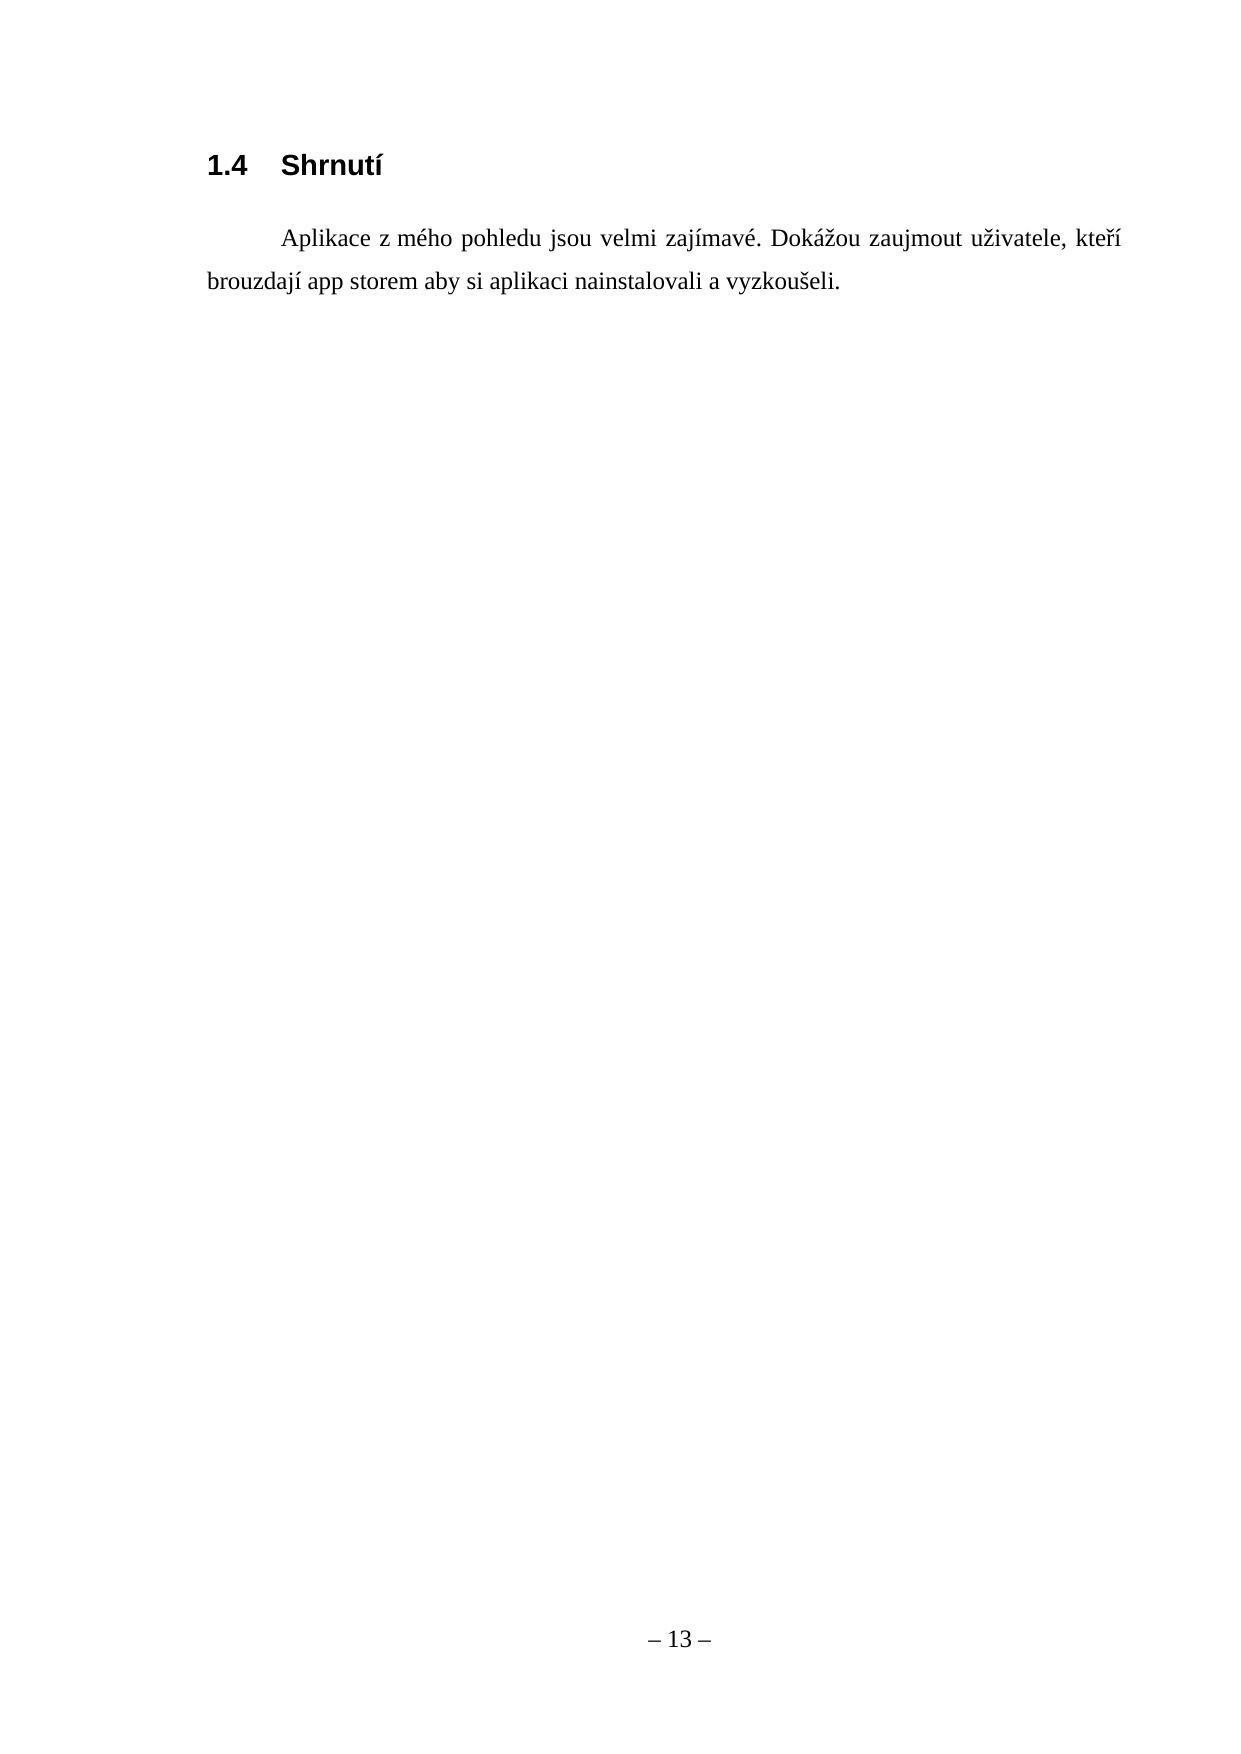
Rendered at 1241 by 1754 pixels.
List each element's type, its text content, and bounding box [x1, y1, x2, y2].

subtitle Shrnutí [207, 148, 1122, 181]
text Aplikace z mého pohledu jsou velmi zajímavé. Dokážou zaujmout uživatele, kteří brouzdají app storem aby si aplikaci nainstalovali a vyzkoušeli. [207, 223, 1122, 295]
